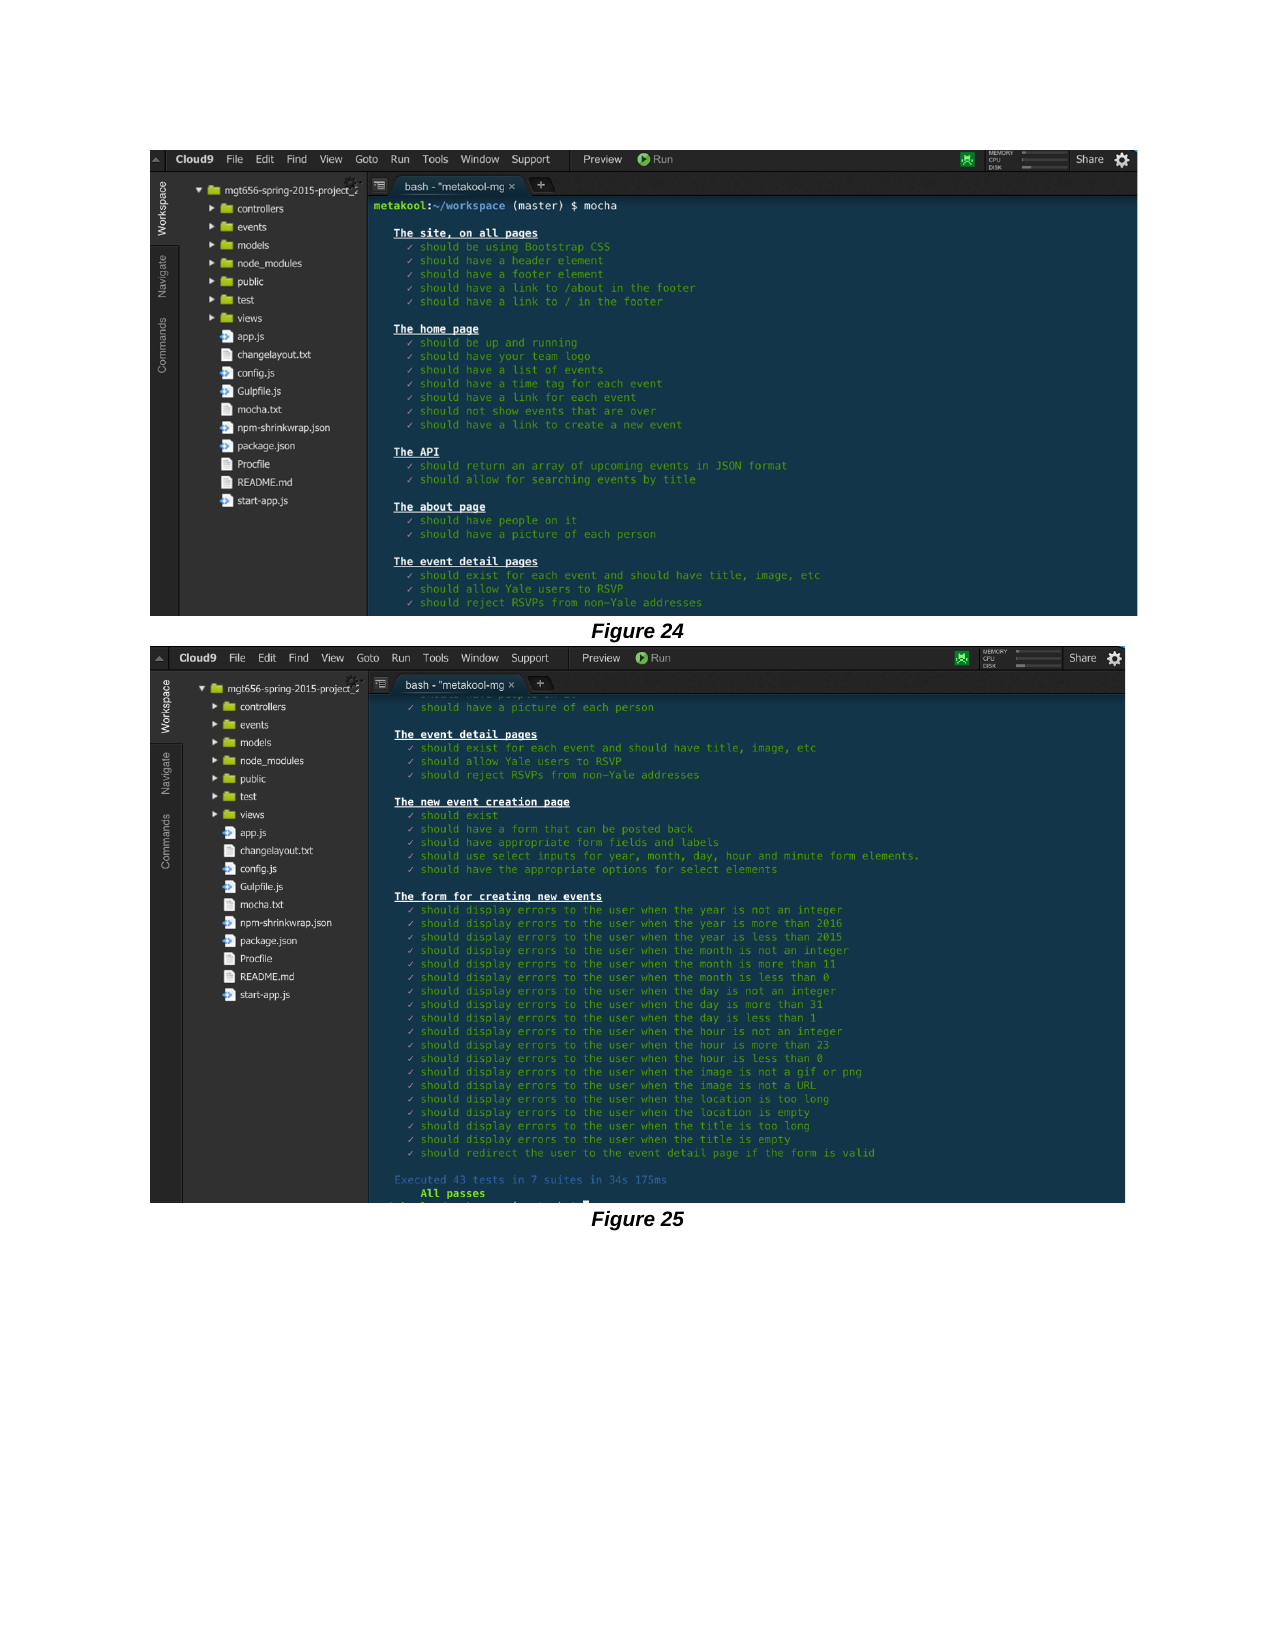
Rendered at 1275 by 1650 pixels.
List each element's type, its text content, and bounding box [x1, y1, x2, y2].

text Figure 24 [150, 619, 1125, 643]
picture [150, 646, 1125, 1203]
text Figure 25 [150, 1206, 1125, 1230]
picture [150, 150, 1138, 616]
